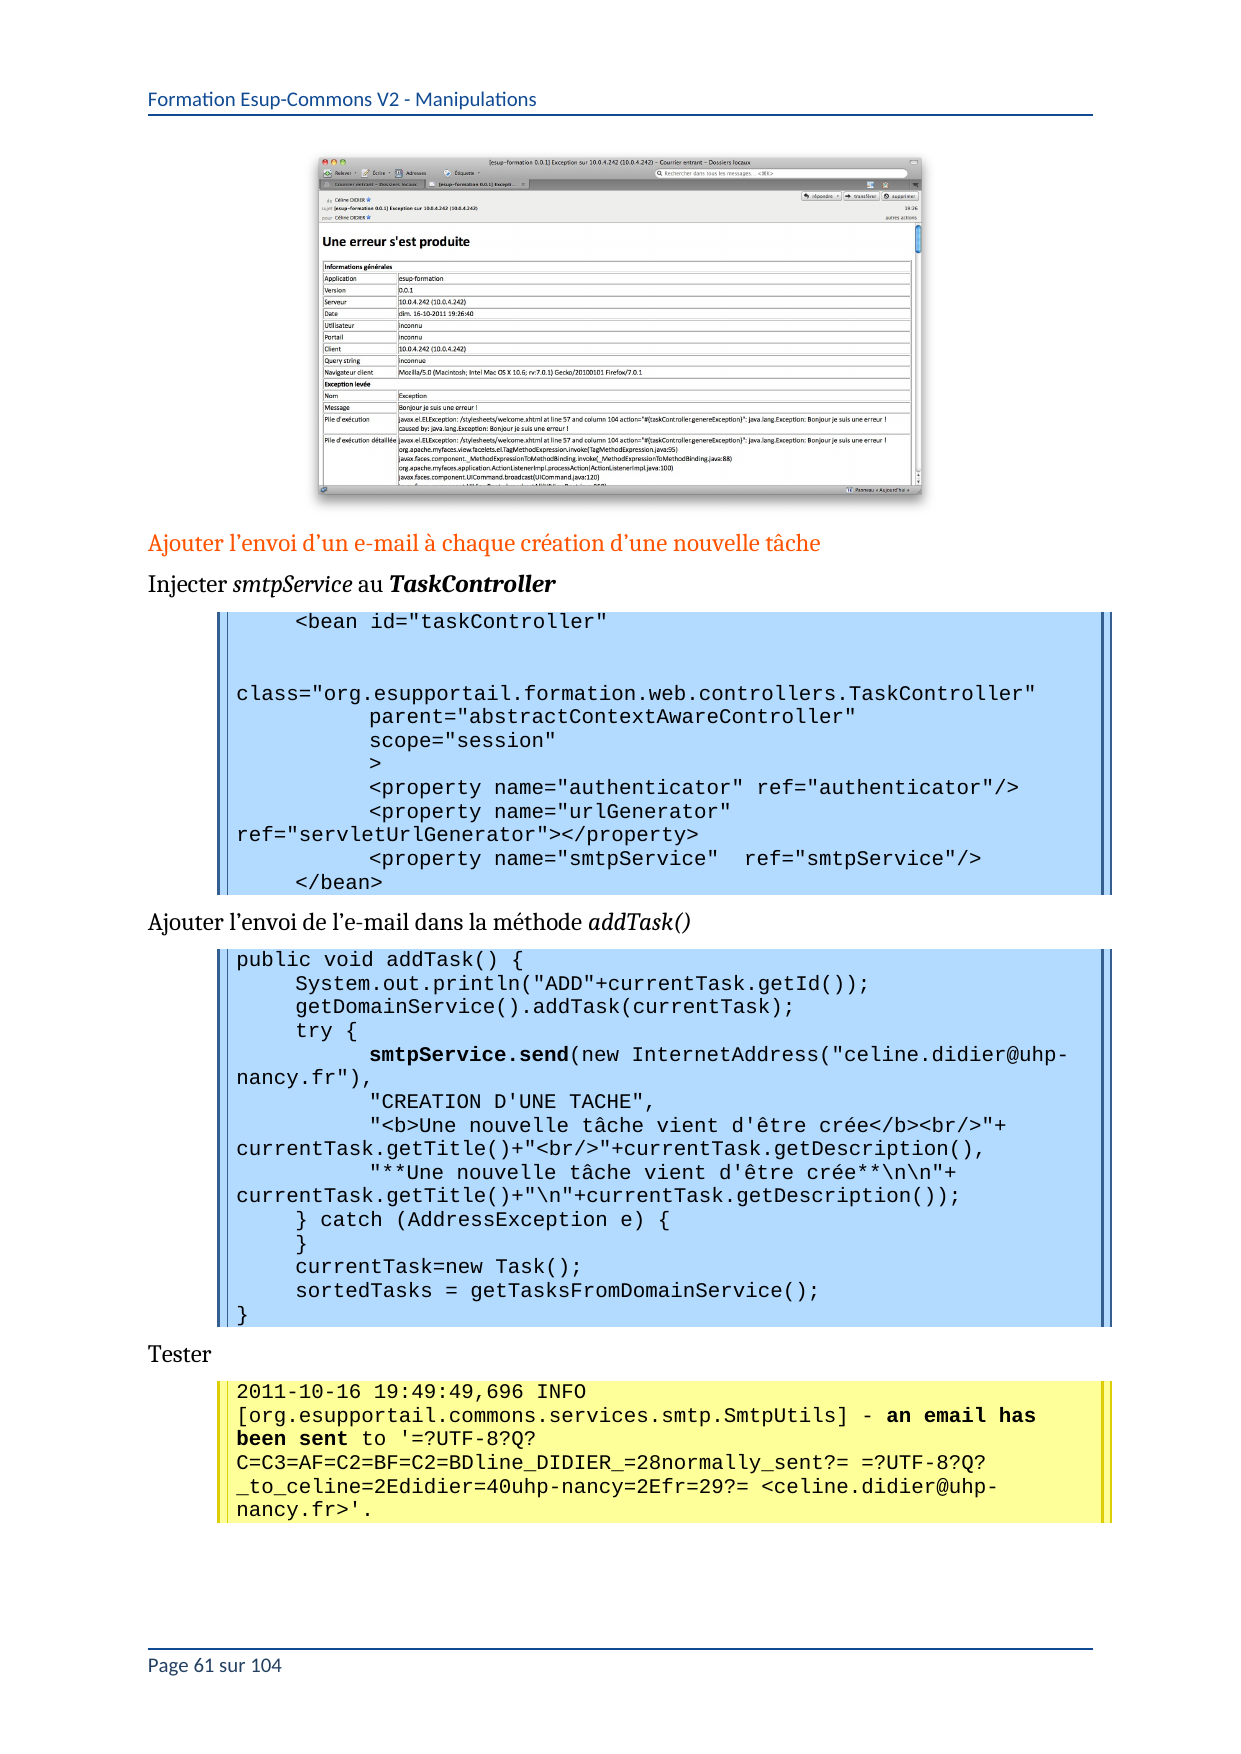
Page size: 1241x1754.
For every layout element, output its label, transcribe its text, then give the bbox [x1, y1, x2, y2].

text </bean> [228, 872, 1101, 895]
picture [302, 147, 938, 517]
text Tester [148, 1340, 1093, 1369]
text <property name="urlGenerator" ref="servletUrlGenerator"></property> [228, 801, 1101, 848]
text "<b>Une nouvelle tâche vient d'être crée</b><br/>"+ currentTask.getTitle()+"<br/>"+currentTask.getDescription(), [228, 1114, 1101, 1162]
text } [228, 1233, 1101, 1256]
text scope="session" [228, 730, 1101, 753]
text smtpService.send(new InternetAddress("celine.didier@uhp-nancy.fr"), [228, 1044, 1101, 1091]
text getDomainService().addTask(currentTask); [228, 996, 1101, 1020]
text System.out.println("ADD"+currentTask.getId()); [228, 973, 1101, 996]
text Ajouter l’envoi de l’e-mail dans la méthode addTask() [148, 908, 1093, 937]
text "CREATION D'UNE TACHE", [228, 1091, 1101, 1114]
text <bean id="taskController" [228, 612, 1101, 635]
text > [228, 753, 1101, 777]
text } catch (AddressException e) { [228, 1209, 1101, 1233]
text <property name="authenticator" ref="authenticator"/> [228, 777, 1101, 801]
text try { [228, 1020, 1101, 1044]
text class="org.esupportail.formation.web.controllers.TaskController" [228, 635, 1101, 706]
text <property name="smtpService" ref="smtpService"/> [228, 848, 1101, 872]
text parent="abstractContextAwareController" [228, 706, 1101, 730]
text Injecter smtpService au TaskController [148, 570, 1093, 599]
text currentTask=new Task(); [228, 1256, 1101, 1280]
text public void addTask() { [228, 949, 1101, 973]
text sortedTasks = getTasksFromDomainService(); [228, 1280, 1101, 1304]
text 2011-10-16 19:49:49,696 INFO [org.esupportail.commons.services.smtp.SmtpUtils] - an email has been sent to '=?UTF-8?Q?C=C3=AF=C2=BF=C2=BDline_DIDIER_=28normally_sent?= =?UTF-8?Q?_to_celine=2Edidier=40uhp-nancy=2Efr=29?= <celine.didier@uhp-nancy.fr>'. [228, 1381, 1101, 1523]
text Ajouter l’envoi d’un e-mail à chaque création d’une nouvelle tâche [148, 529, 1093, 558]
text "**Une nouvelle tâche vient d'être crée**\n\n"+ currentTask.getTitle()+"\n"+currentTask.getDescription()); [228, 1162, 1101, 1209]
text } [228, 1304, 1101, 1327]
